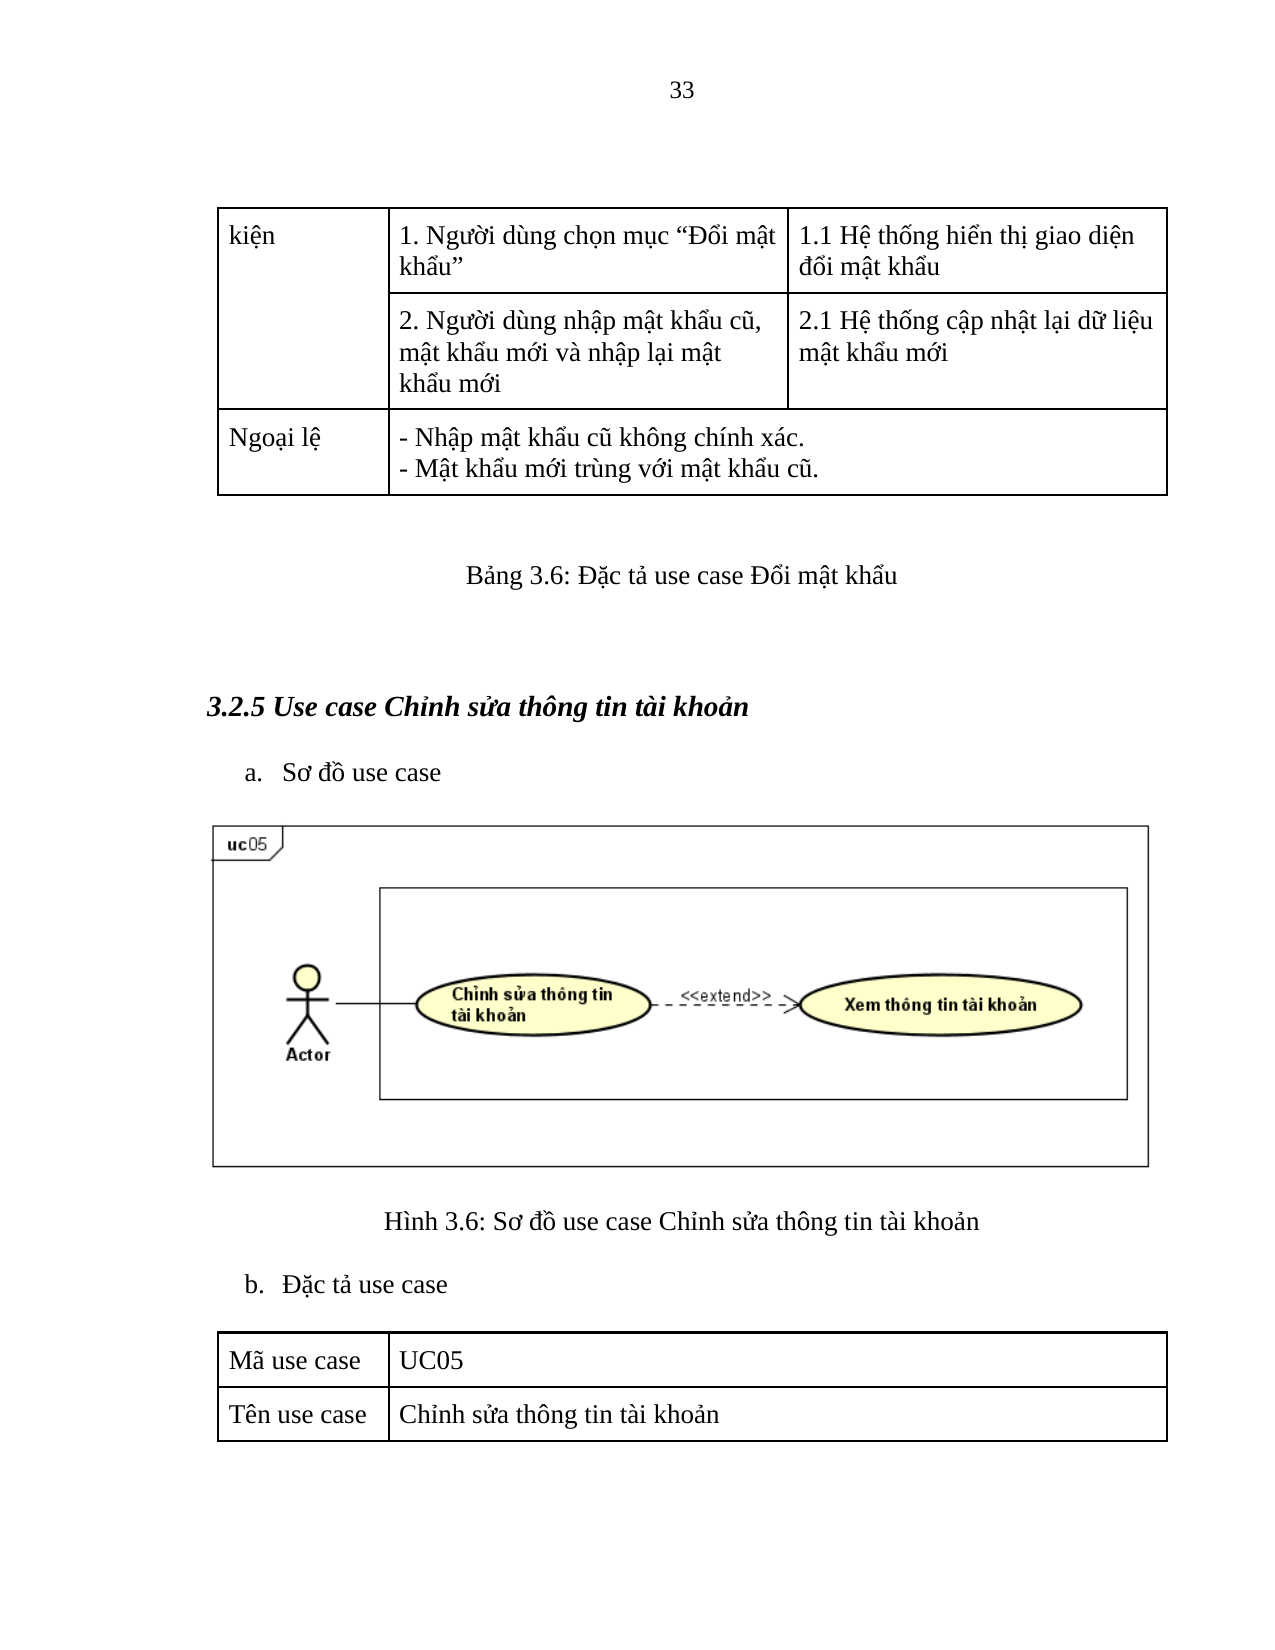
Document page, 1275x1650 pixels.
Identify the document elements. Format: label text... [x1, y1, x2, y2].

list Sơ đồ use case [244, 756, 1157, 787]
table_cell 1. Người dùng chọn mục “Đổi mật khẩu” [390, 209, 787, 292]
text Hình 3.6: Sơ đồ use case Chỉnh sửa thông tin tài khoản [207, 1205, 1157, 1236]
table_cell 2.1 Hệ thống cập nhật lại dữ liệu mật khẩu mới [789, 294, 1166, 408]
table_cell 1.1 Hệ thống hiển thị giao diện đổi mật khẩu [789, 209, 1166, 292]
table_header Mã use case [219, 1334, 388, 1386]
table_cell 2. Người dùng nhập mật khẩu cũ, mật khẩu mới và nhập lại mật khẩu mới [390, 294, 787, 408]
table_cell Luồng sự kiện [219, 209, 388, 408]
table_cell Chỉnh sửa thông tin tài khoản [390, 1388, 1166, 1439]
picture [206, 819, 1157, 1174]
table_header UC05 [390, 1334, 1166, 1386]
table_cell - Nhập mật khẩu cũ không chính xác. - Mật khẩu mới trùng với mật khẩu cũ. [390, 410, 1166, 493]
text 3.2.5 Use case Chỉnh sửa thông tin tài khoản [207, 689, 1157, 723]
text Bảng 3.6: Đặc tả use case Đổi mật khẩu [207, 559, 1157, 590]
table_cell Tên use case [219, 1388, 388, 1439]
list Đặc tả use case [244, 1268, 1157, 1299]
table_cell Ngoại lệ [219, 410, 388, 493]
